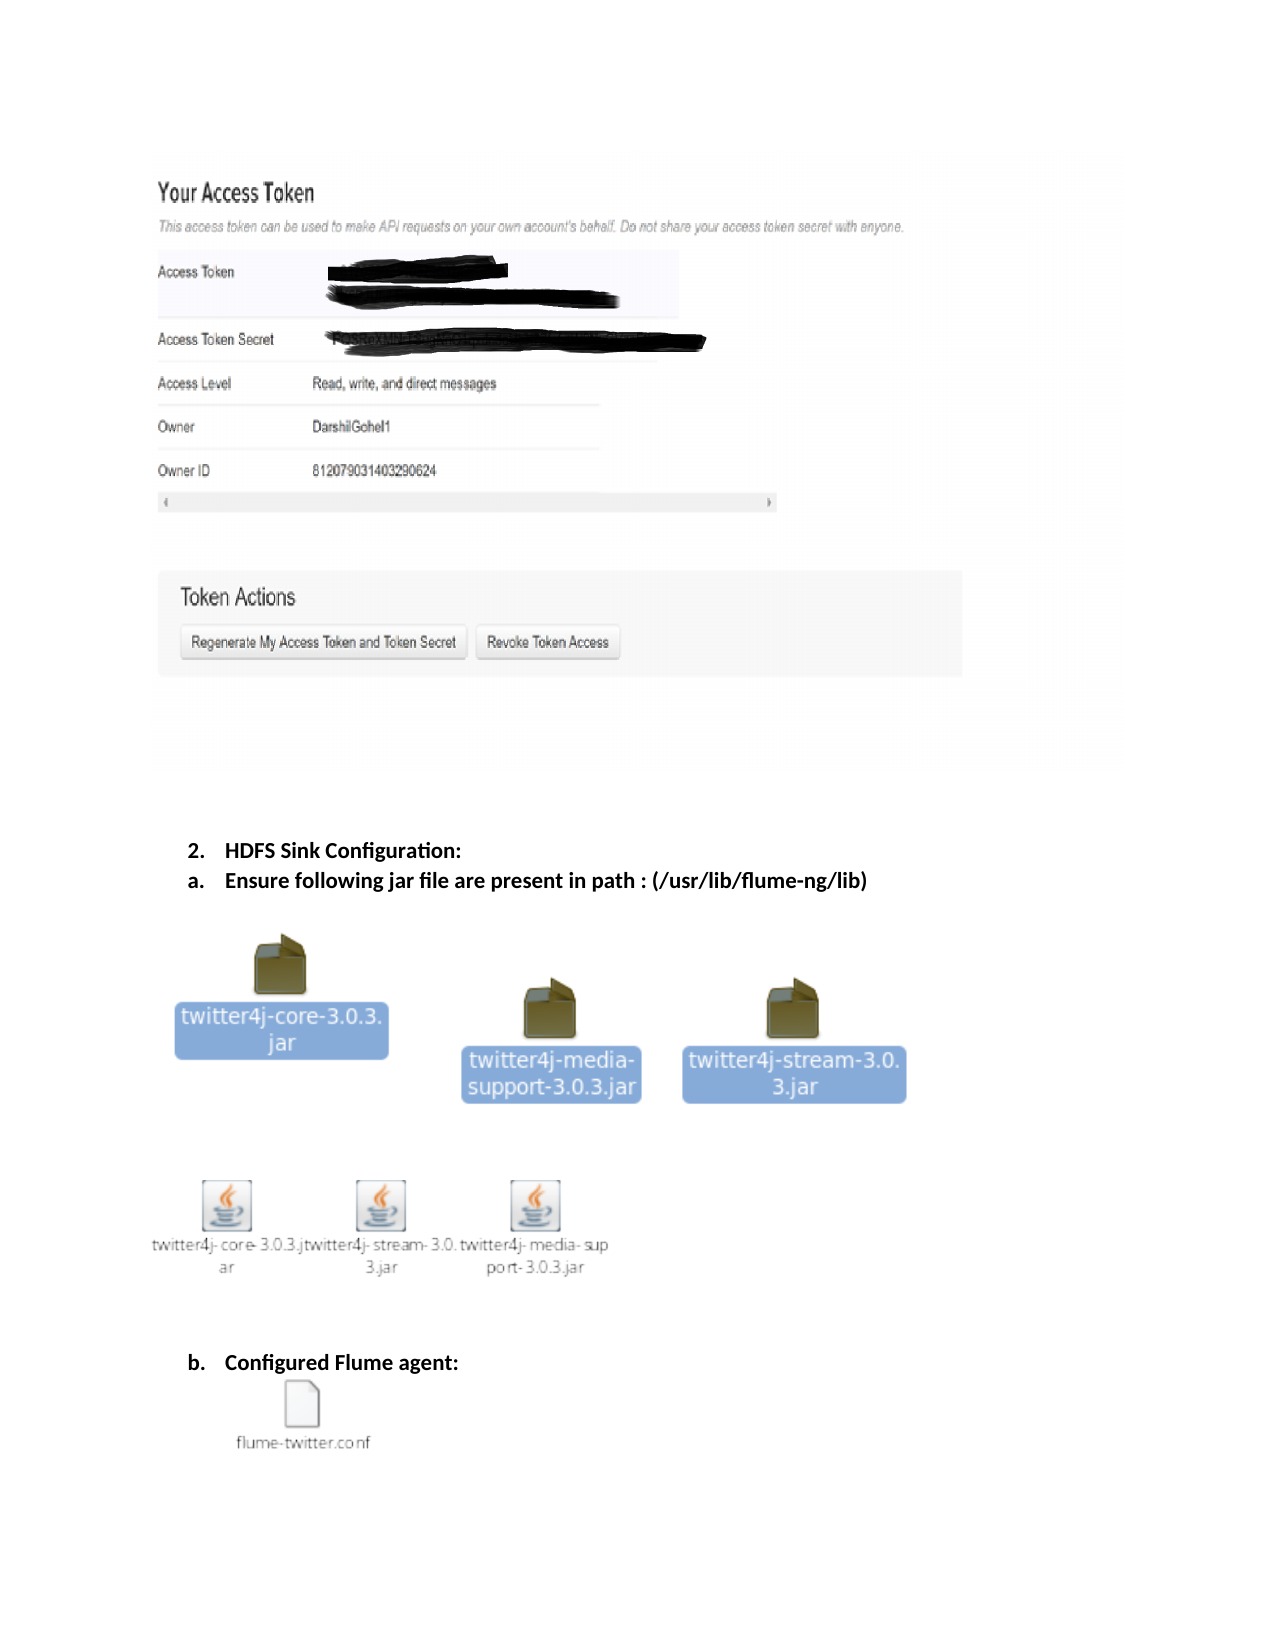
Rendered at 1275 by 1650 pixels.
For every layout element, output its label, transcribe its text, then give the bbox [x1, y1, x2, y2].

list Ensure following jar file are present in path : (/usr/lib/flume-ng/lib) [187, 867, 1125, 894]
list Configured Flume agent: [187, 1348, 1125, 1376]
picture [150, 150, 1125, 771]
picture [150, 913, 935, 1115]
list HDFS Sink Configuration: [187, 836, 1125, 864]
